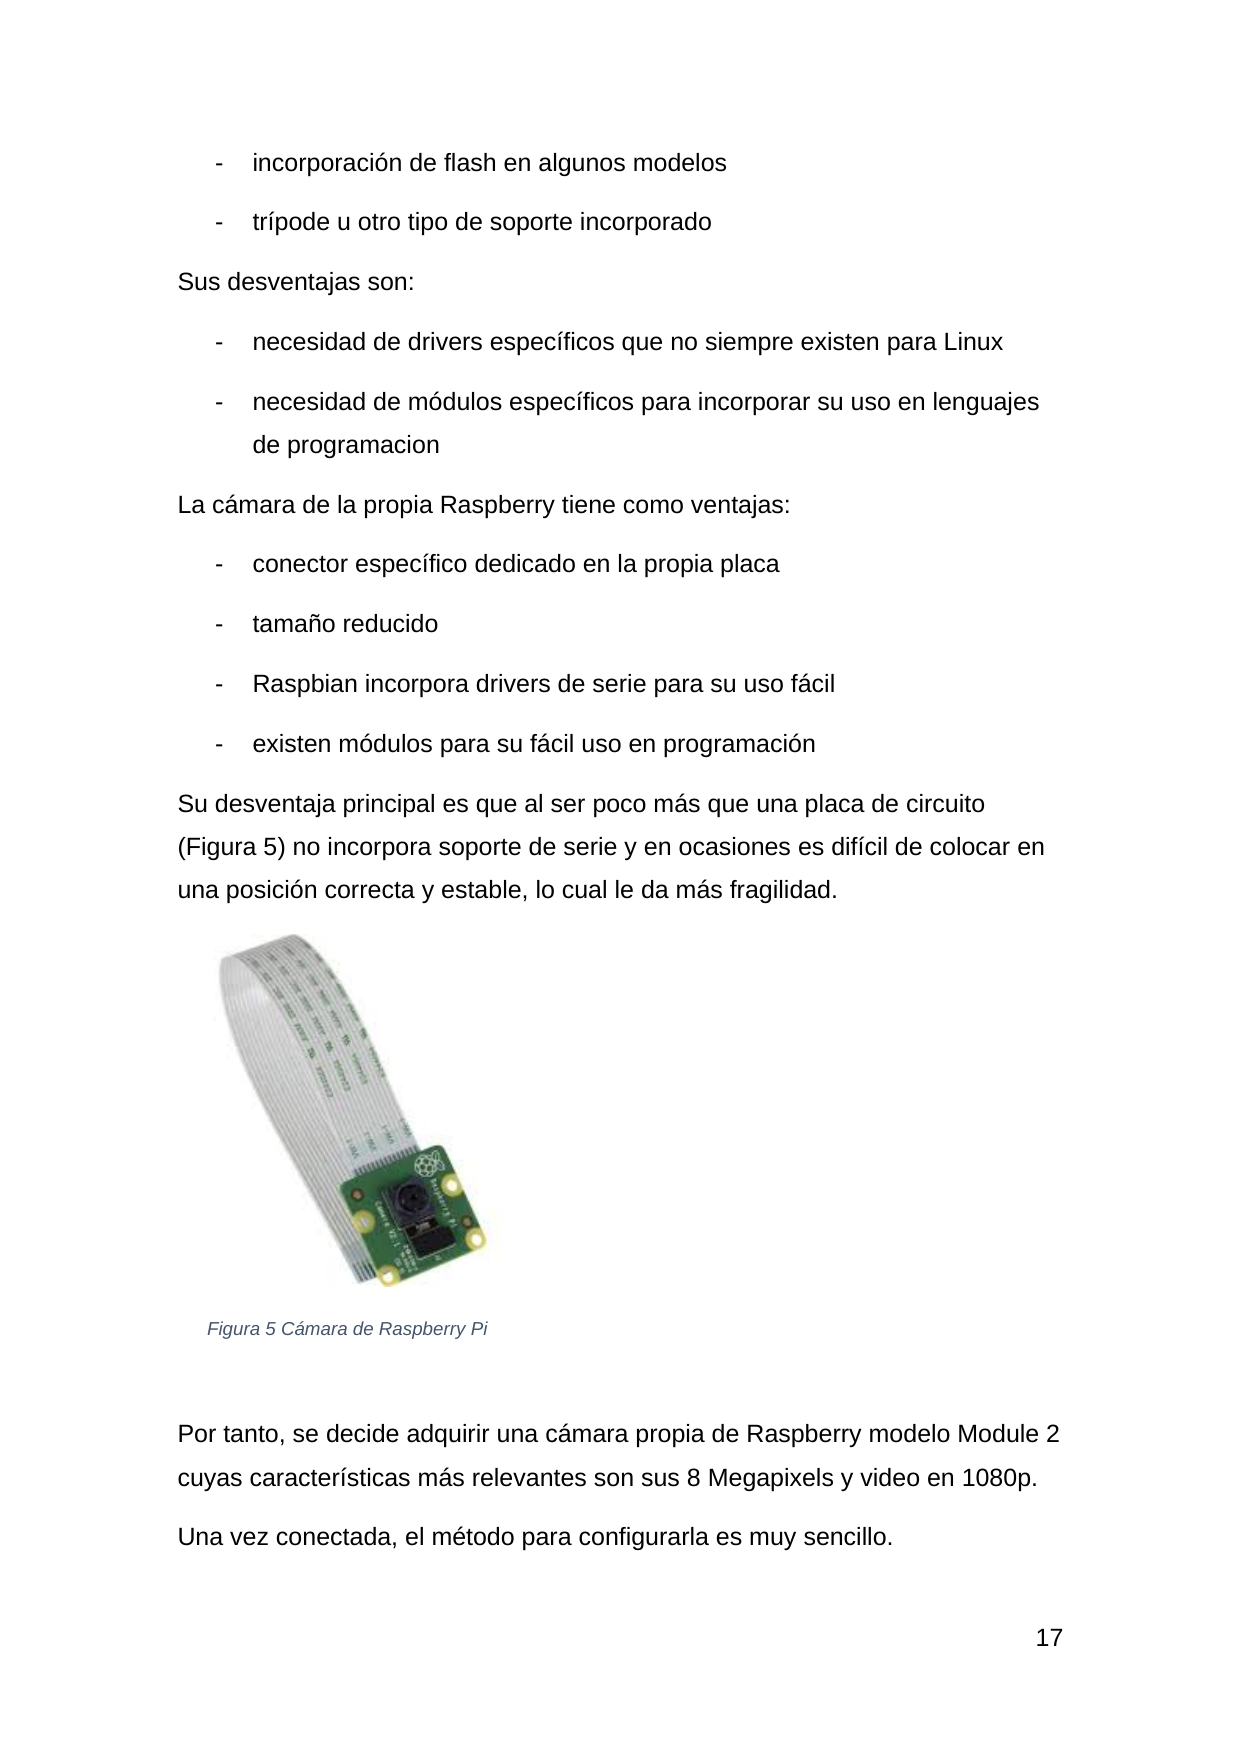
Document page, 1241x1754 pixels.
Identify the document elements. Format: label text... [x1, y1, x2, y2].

text Figura 5 Cámara de Raspberry Pi [177, 1317, 1063, 1339]
text La cámara de la propia Raspberry tiene como ventajas: [177, 490, 1063, 518]
list existen módulos para su fácil uso en programación [215, 729, 1063, 758]
picture [177, 934, 529, 1287]
list necesidad de módulos específicos para incorporar su uso en lenguajes de programacion [215, 387, 1063, 459]
text Por tanto, se decide adquirir una cámara propia de Raspberry modelo Module 2 cuyas características más relevantes son sus 8 Megapixels y video en 1080p. [177, 1419, 1063, 1491]
text Sus desventajas son: [177, 267, 1063, 296]
list tamaño reducido [215, 609, 1063, 638]
list necesidad de drivers específicos que no siempre existen para Linux [215, 327, 1063, 356]
list conector específico dedicado en la propia placa [215, 549, 1063, 578]
list Raspbian incorpora drivers de serie para su uso fácil [215, 669, 1063, 698]
list trípode u otro tipo de soporte incorporado [215, 207, 1063, 236]
text Su desventaja principal es que al ser poco más que una placa de circuito (Figura 5) no incorpora soporte de serie y en ocasiones es difícil de colocar en una posición correcta y estable, lo cual le da más fragilidad. [177, 789, 1063, 904]
list incorporación de flash en algunos modelos [215, 148, 1063, 176]
text Una vez conectada, el método para configurarla es muy sencillo. [177, 1522, 1063, 1551]
